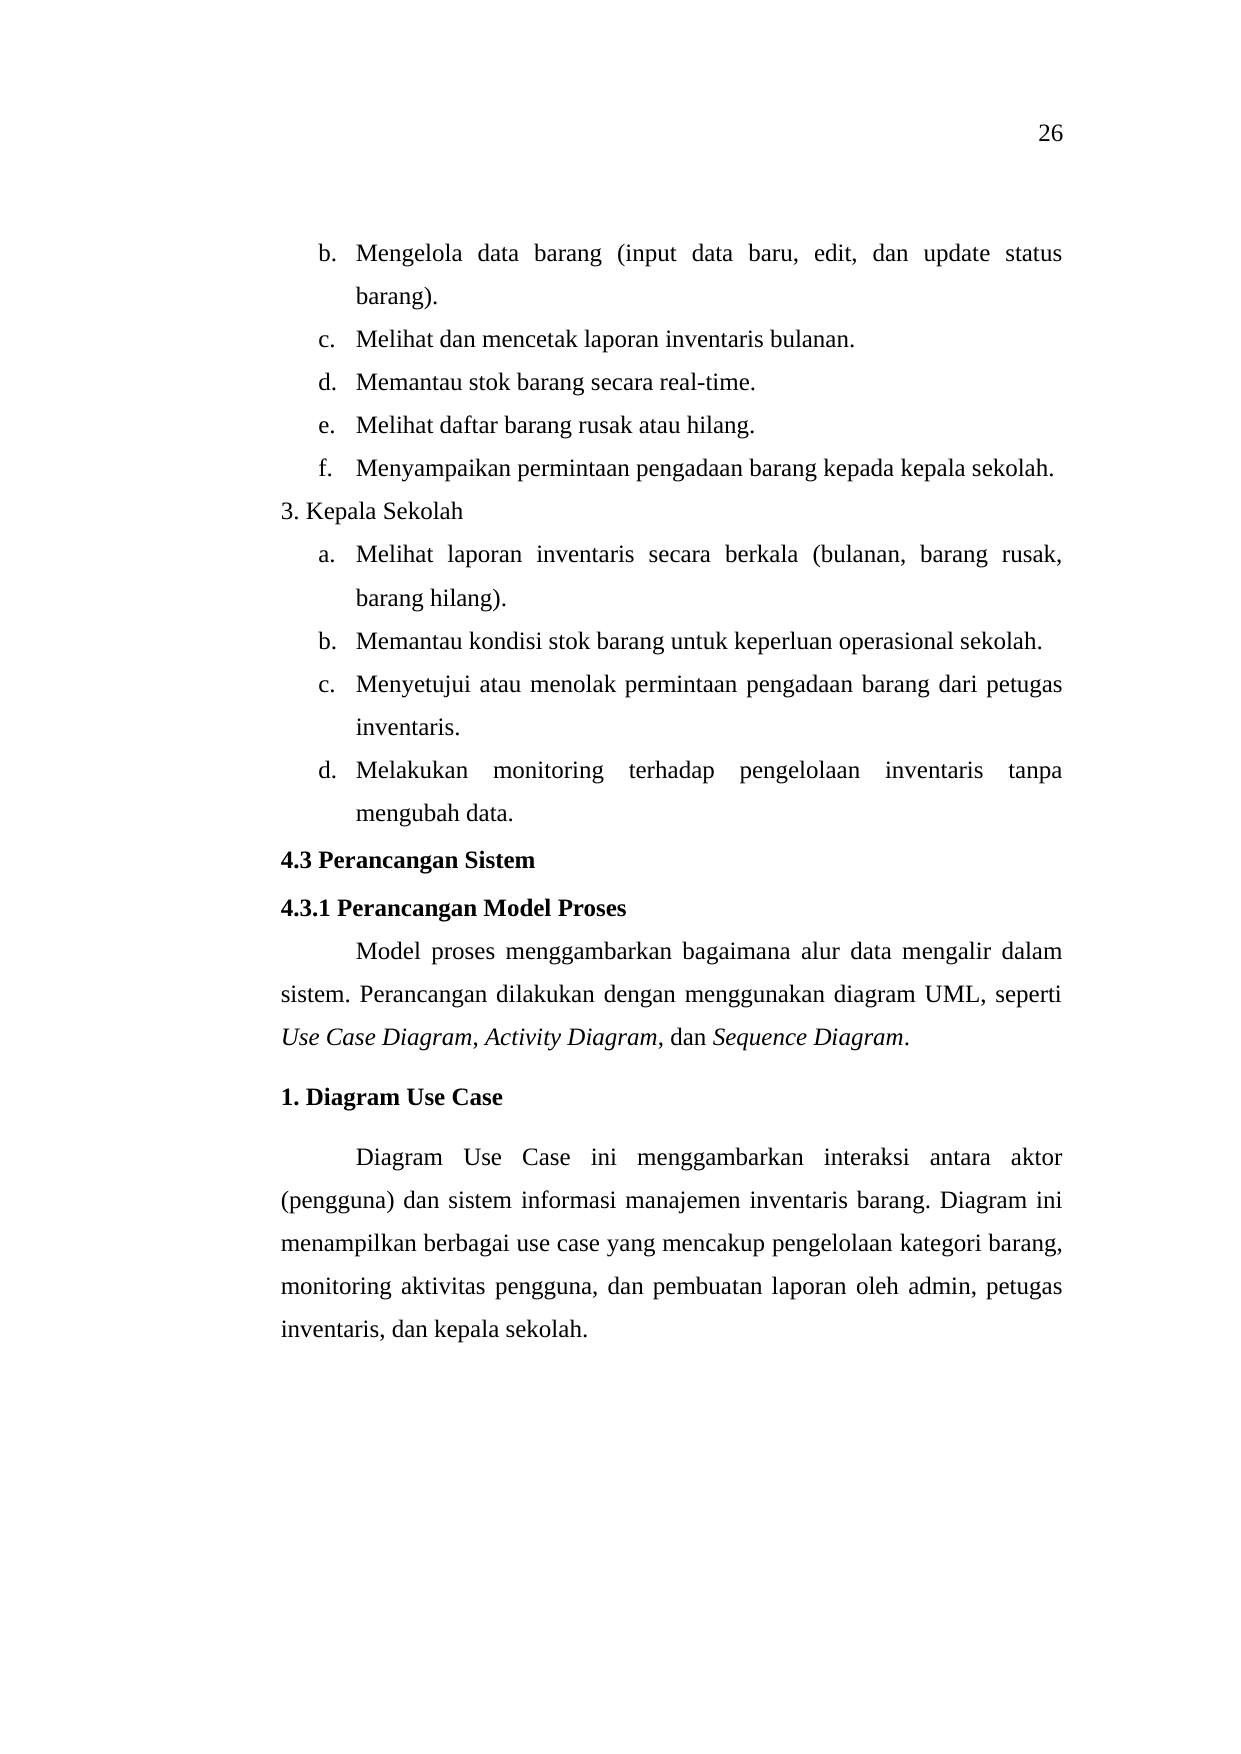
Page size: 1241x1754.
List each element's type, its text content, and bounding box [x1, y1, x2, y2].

list Menyampaikan permintaan pengadaan barang kepada kepala sekolah. [318, 453, 1063, 482]
list Menyetujui atau menolak permintaan pengadaan barang dari petugas inventaris. [318, 669, 1063, 741]
list Melihat daftar barang rusak atau hilang. [318, 410, 1063, 439]
subtitle 4.3.1 Perancangan Model Proses [281, 893, 1063, 922]
text Diagram Use Case ini menggambarkan interaksi antara aktor (pengguna) dan sistem informasi manajemen inventaris barang. Diagram ini menampilkan berbagai use case yang mencakup pengelolaan kategori barang, monitoring aktivitas pengguna, dan pembuatan laporan oleh admin, petugas inventaris, dan kepala sekolah. [281, 1142, 1063, 1343]
text 3. Kepala Sekolah [281, 496, 1063, 525]
list Melihat dan mencetak laporan inventaris bulanan. [318, 324, 1063, 353]
list Mengelola data barang (input data baru, edit, dan update status barang). [318, 238, 1063, 309]
subtitle 4.3 Perancangan Sistem [281, 846, 1063, 874]
text Model proses menggambarkan bagaimana alur data mengalir dalam sistem. Perancangan dilakukan dengan menggunakan diagram UML, seperti Use Case Diagram, Activity Diagram, dan Sequence Diagram. [281, 936, 1063, 1051]
list Melihat laporan inventaris secara berkala (bulanan, barang rusak, barang hilang). [318, 539, 1063, 611]
list Memantau stok barang secara real-time. [318, 367, 1063, 396]
list Memantau kondisi stok barang untuk keperluan operasional sekolah. [318, 626, 1063, 654]
list Melakukan monitoring terhadap pengelolaan inventaris tanpa mengubah data. [318, 755, 1063, 827]
text 1. Diagram Use Case [281, 1082, 1063, 1111]
